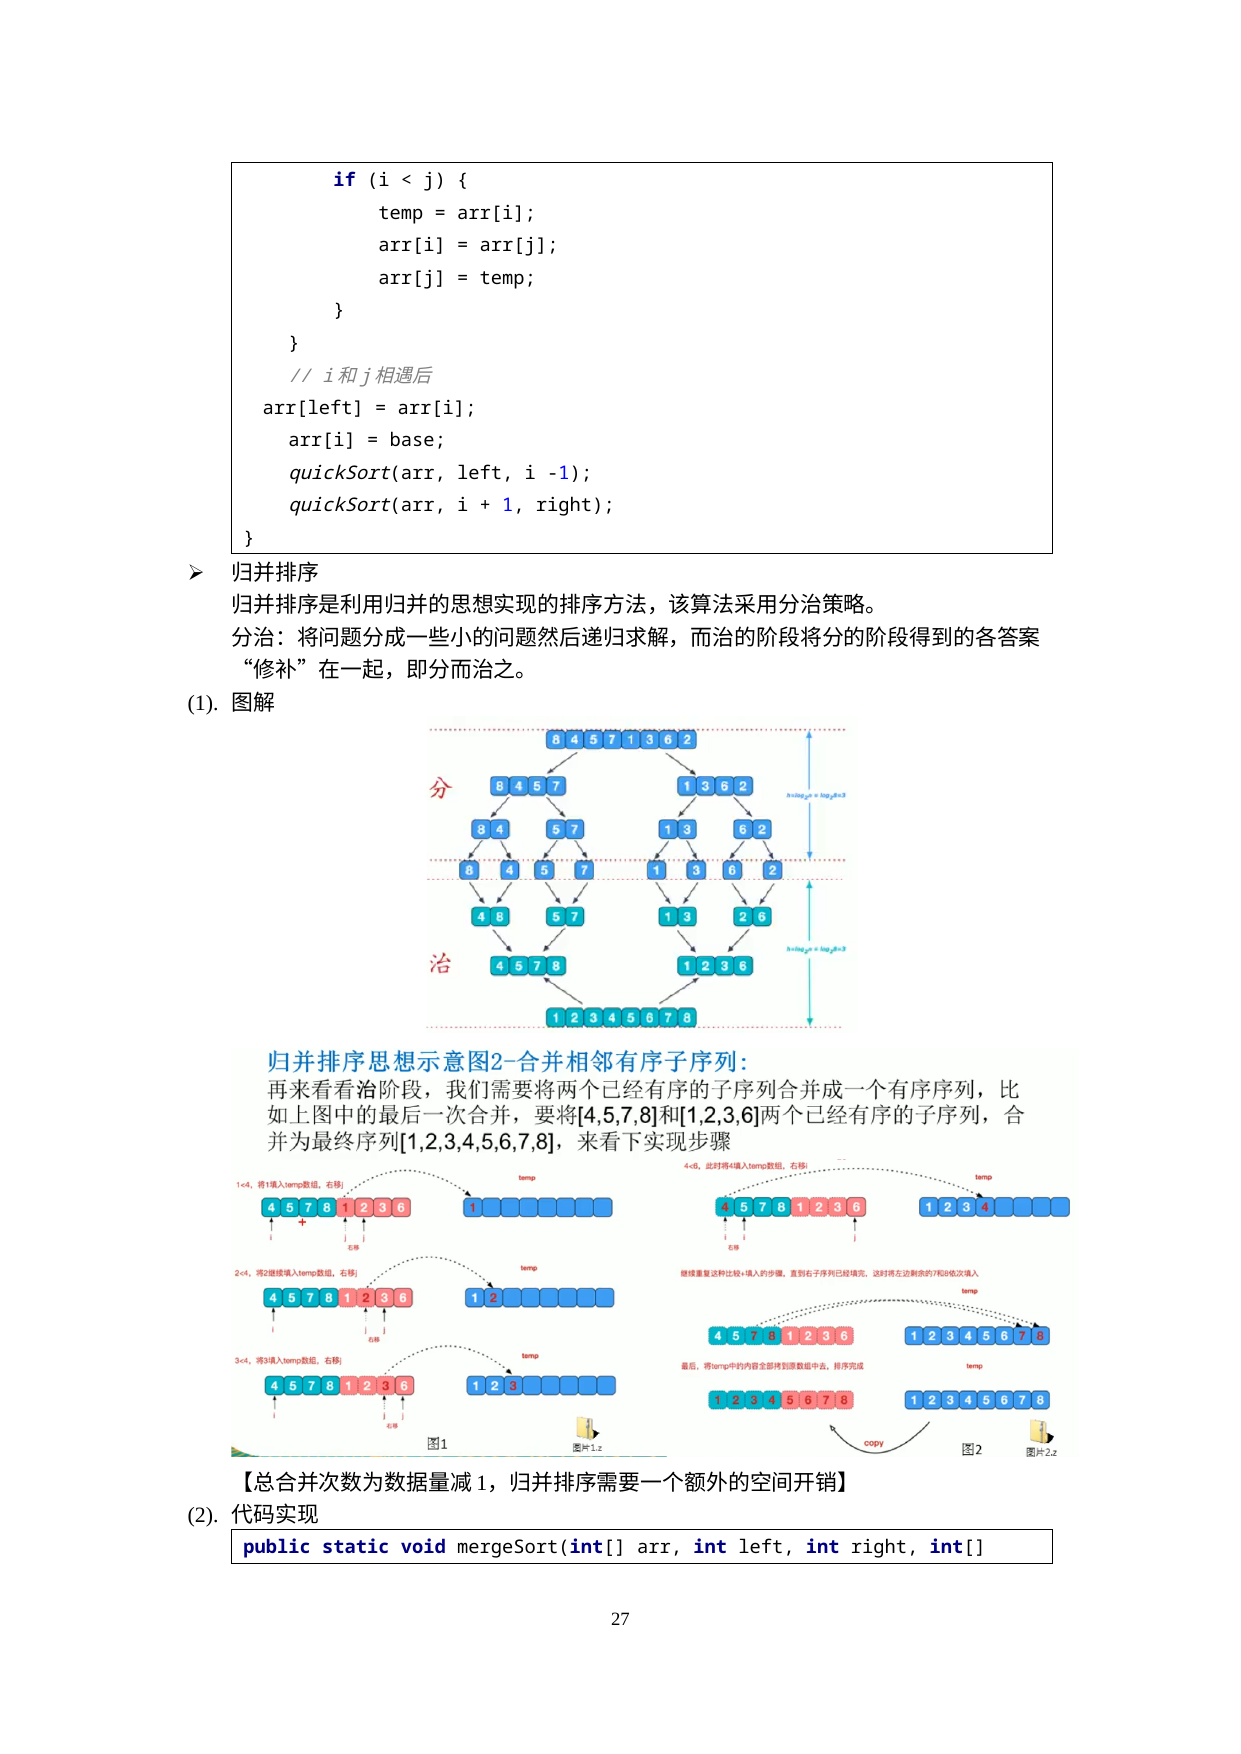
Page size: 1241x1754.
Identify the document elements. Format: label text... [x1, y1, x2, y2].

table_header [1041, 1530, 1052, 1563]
picture [231, 1048, 1080, 1457]
list 归并排序是利用归并的思想实现的排序方法，该算法采用分治策略。 [231, 587, 1053, 619]
list 代码实现 [187, 1497, 1053, 1529]
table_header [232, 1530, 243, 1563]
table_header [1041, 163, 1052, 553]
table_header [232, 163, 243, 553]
picture [426, 716, 858, 1033]
list 【总合并次数为数据量减1，归并排序需要一个额外的空间开销】 [231, 1464, 1053, 1497]
list 归并排序 [187, 554, 1053, 587]
list 图解 [187, 684, 1053, 717]
list 分治：将问题分成一些小的问题然后递归求解，而治的阶段将分的阶段得到的各答案“修补”在一起，即分而治之。 [231, 619, 1053, 684]
